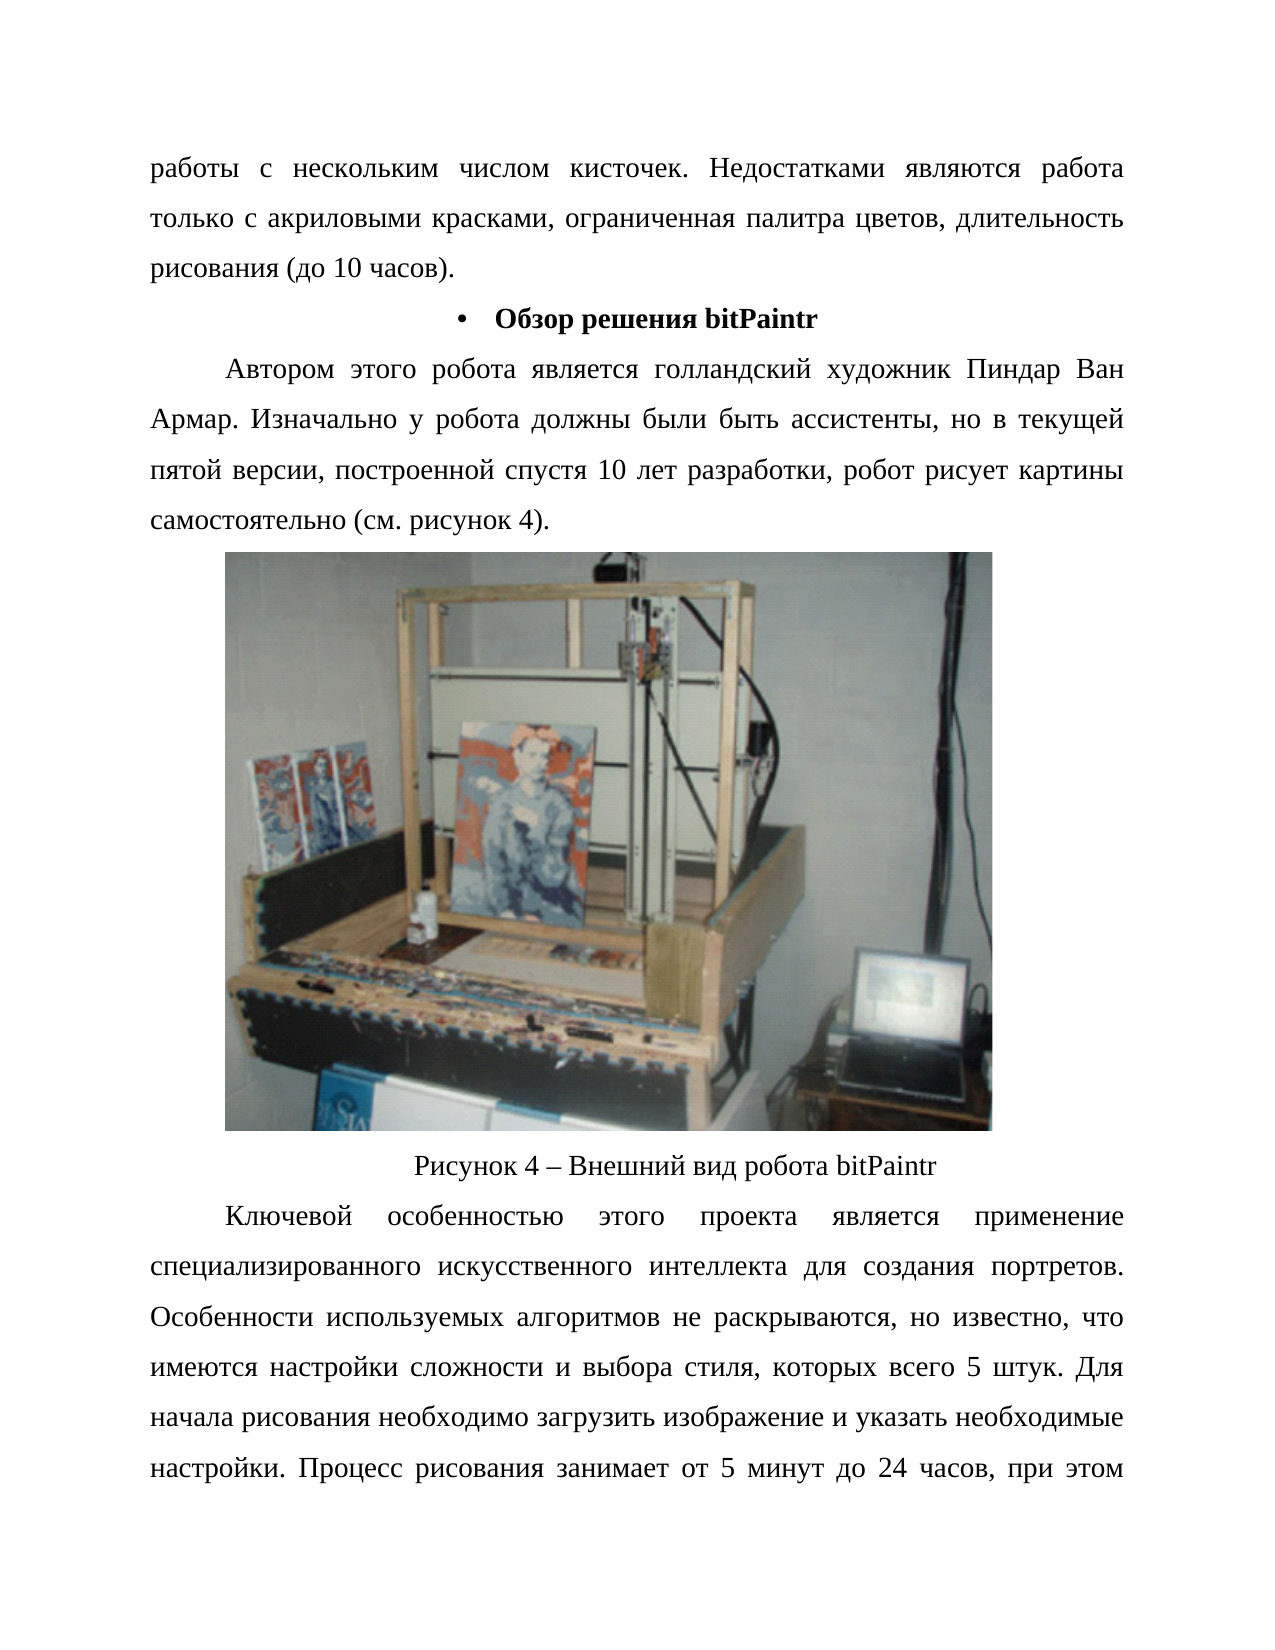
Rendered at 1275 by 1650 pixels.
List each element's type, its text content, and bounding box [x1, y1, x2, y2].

text Рисунок 4 – Внешний вид робота bitPaintr [150, 1148, 1125, 1181]
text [150, 150, 1125, 284]
list Обзор решения bitPaintr [150, 301, 1125, 334]
text Автором этого робота является голландский художник Пиндар Ван Армар. Изначально у робота должны были быть ассистенты, но в текущей пятой версии, построенной спустя 10 лет разработки, робот рисует картины самостоятельно (см. рисунок 4). [150, 351, 1125, 536]
picture [225, 552, 993, 1131]
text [150, 1198, 1125, 1483]
